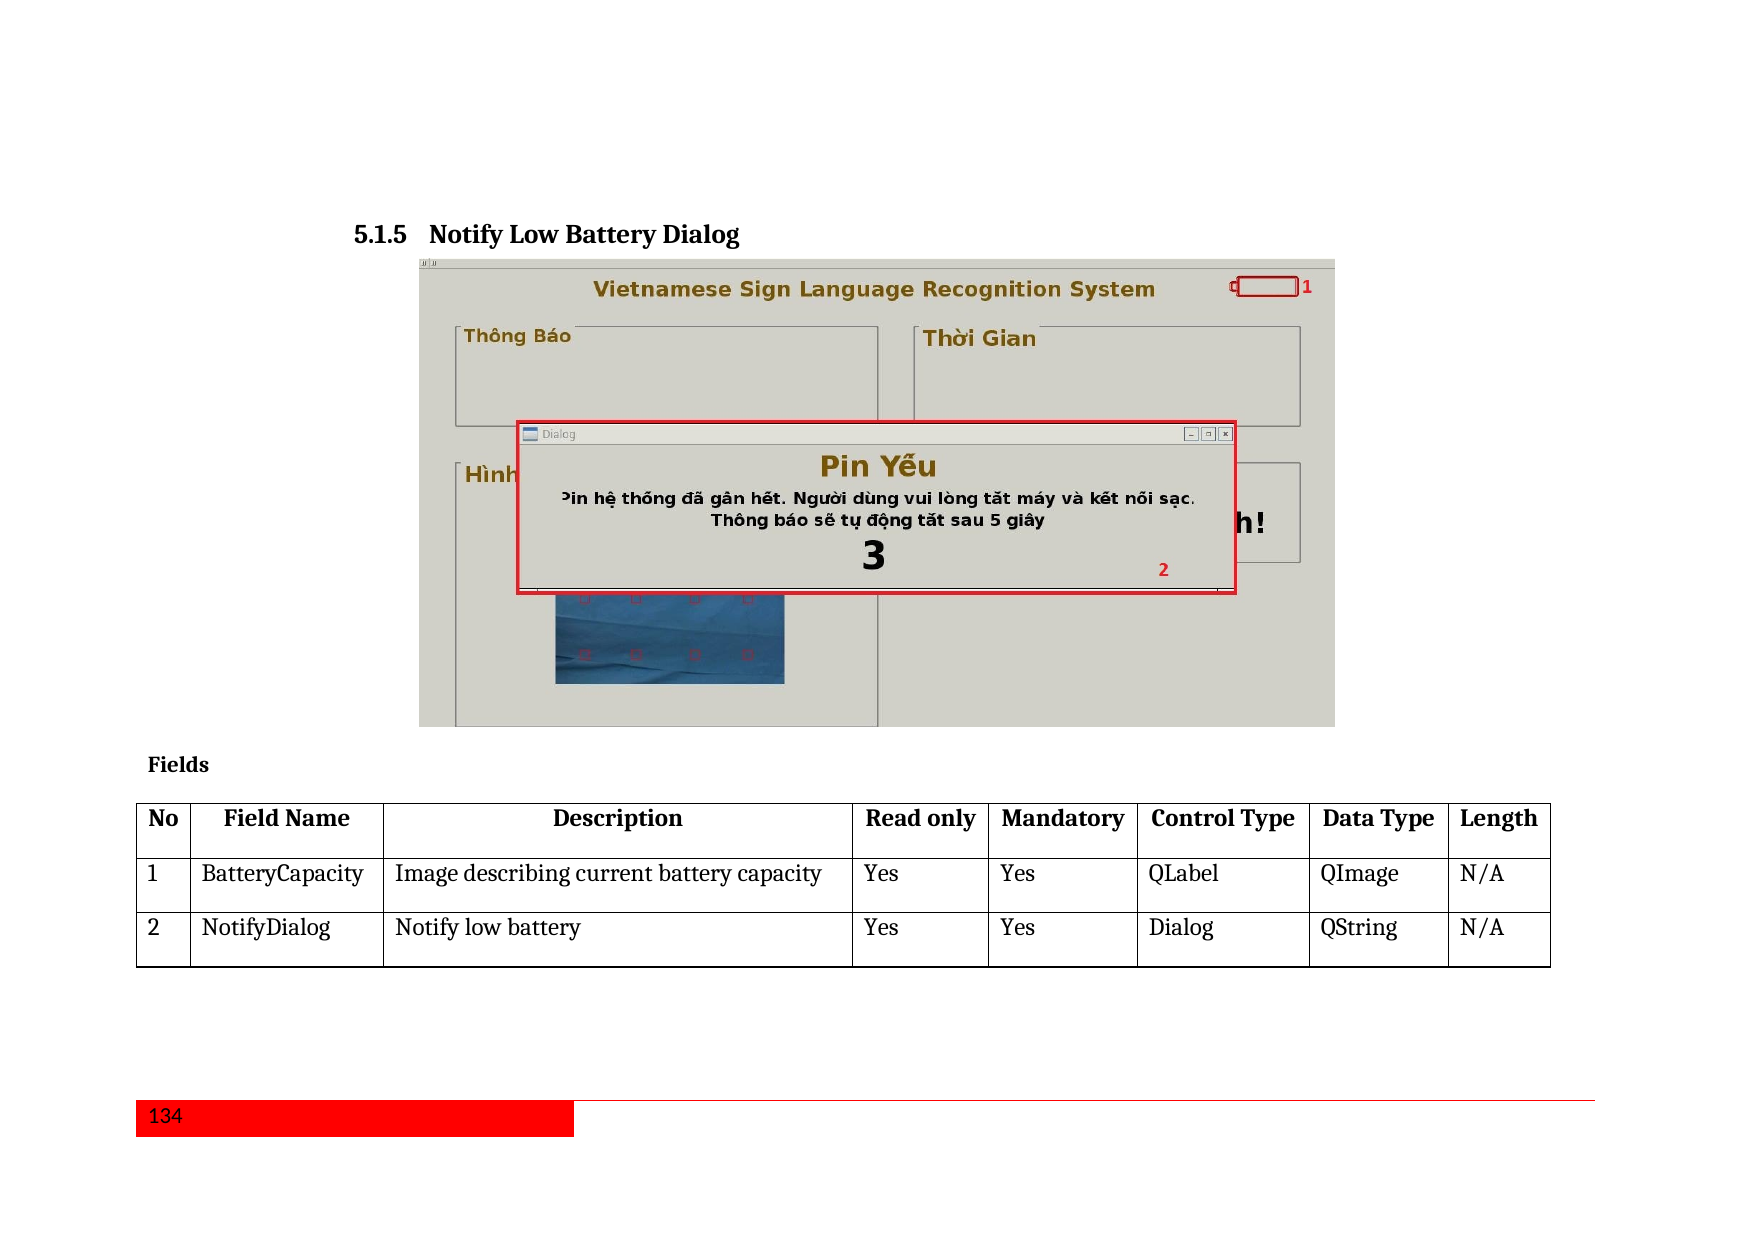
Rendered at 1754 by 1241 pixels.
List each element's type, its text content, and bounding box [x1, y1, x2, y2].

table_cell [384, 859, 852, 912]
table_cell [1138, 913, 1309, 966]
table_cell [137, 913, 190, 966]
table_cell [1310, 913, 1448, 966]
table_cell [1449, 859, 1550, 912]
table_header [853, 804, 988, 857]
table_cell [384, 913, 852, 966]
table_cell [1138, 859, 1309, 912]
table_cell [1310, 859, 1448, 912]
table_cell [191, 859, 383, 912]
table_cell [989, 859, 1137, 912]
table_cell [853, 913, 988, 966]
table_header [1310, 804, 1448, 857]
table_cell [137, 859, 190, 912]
picture [419, 258, 1335, 727]
subtitle Notify Low Battery Dialog [354, 219, 1606, 250]
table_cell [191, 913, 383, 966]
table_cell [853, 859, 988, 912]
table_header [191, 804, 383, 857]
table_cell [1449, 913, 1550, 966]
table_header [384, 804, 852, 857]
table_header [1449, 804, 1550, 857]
text Fields [148, 752, 1606, 778]
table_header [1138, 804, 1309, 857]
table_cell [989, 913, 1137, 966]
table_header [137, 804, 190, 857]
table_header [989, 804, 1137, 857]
